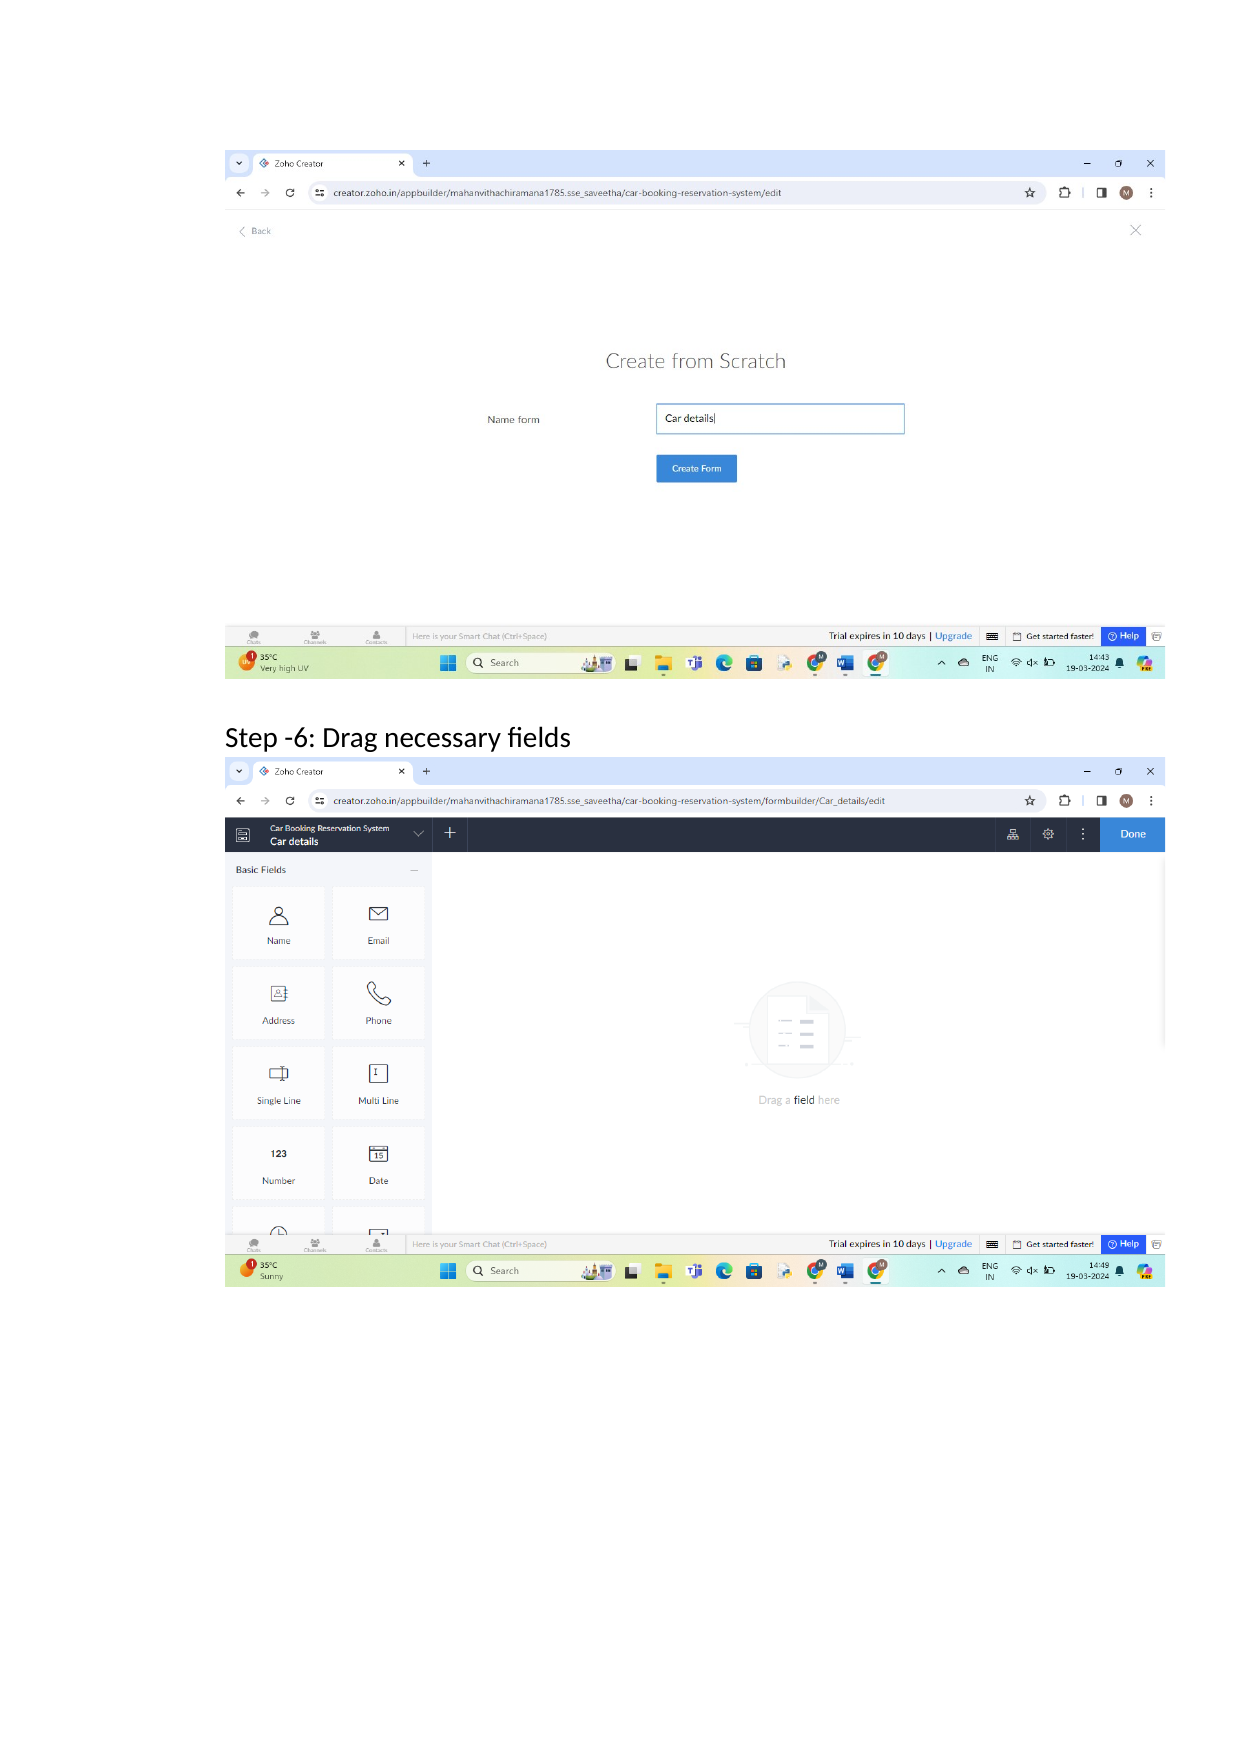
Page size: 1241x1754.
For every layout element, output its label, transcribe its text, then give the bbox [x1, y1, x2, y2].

list Step -6: Drag necessary fields [225, 719, 1090, 755]
picture [225, 757, 1166, 1287]
picture [225, 150, 1166, 679]
